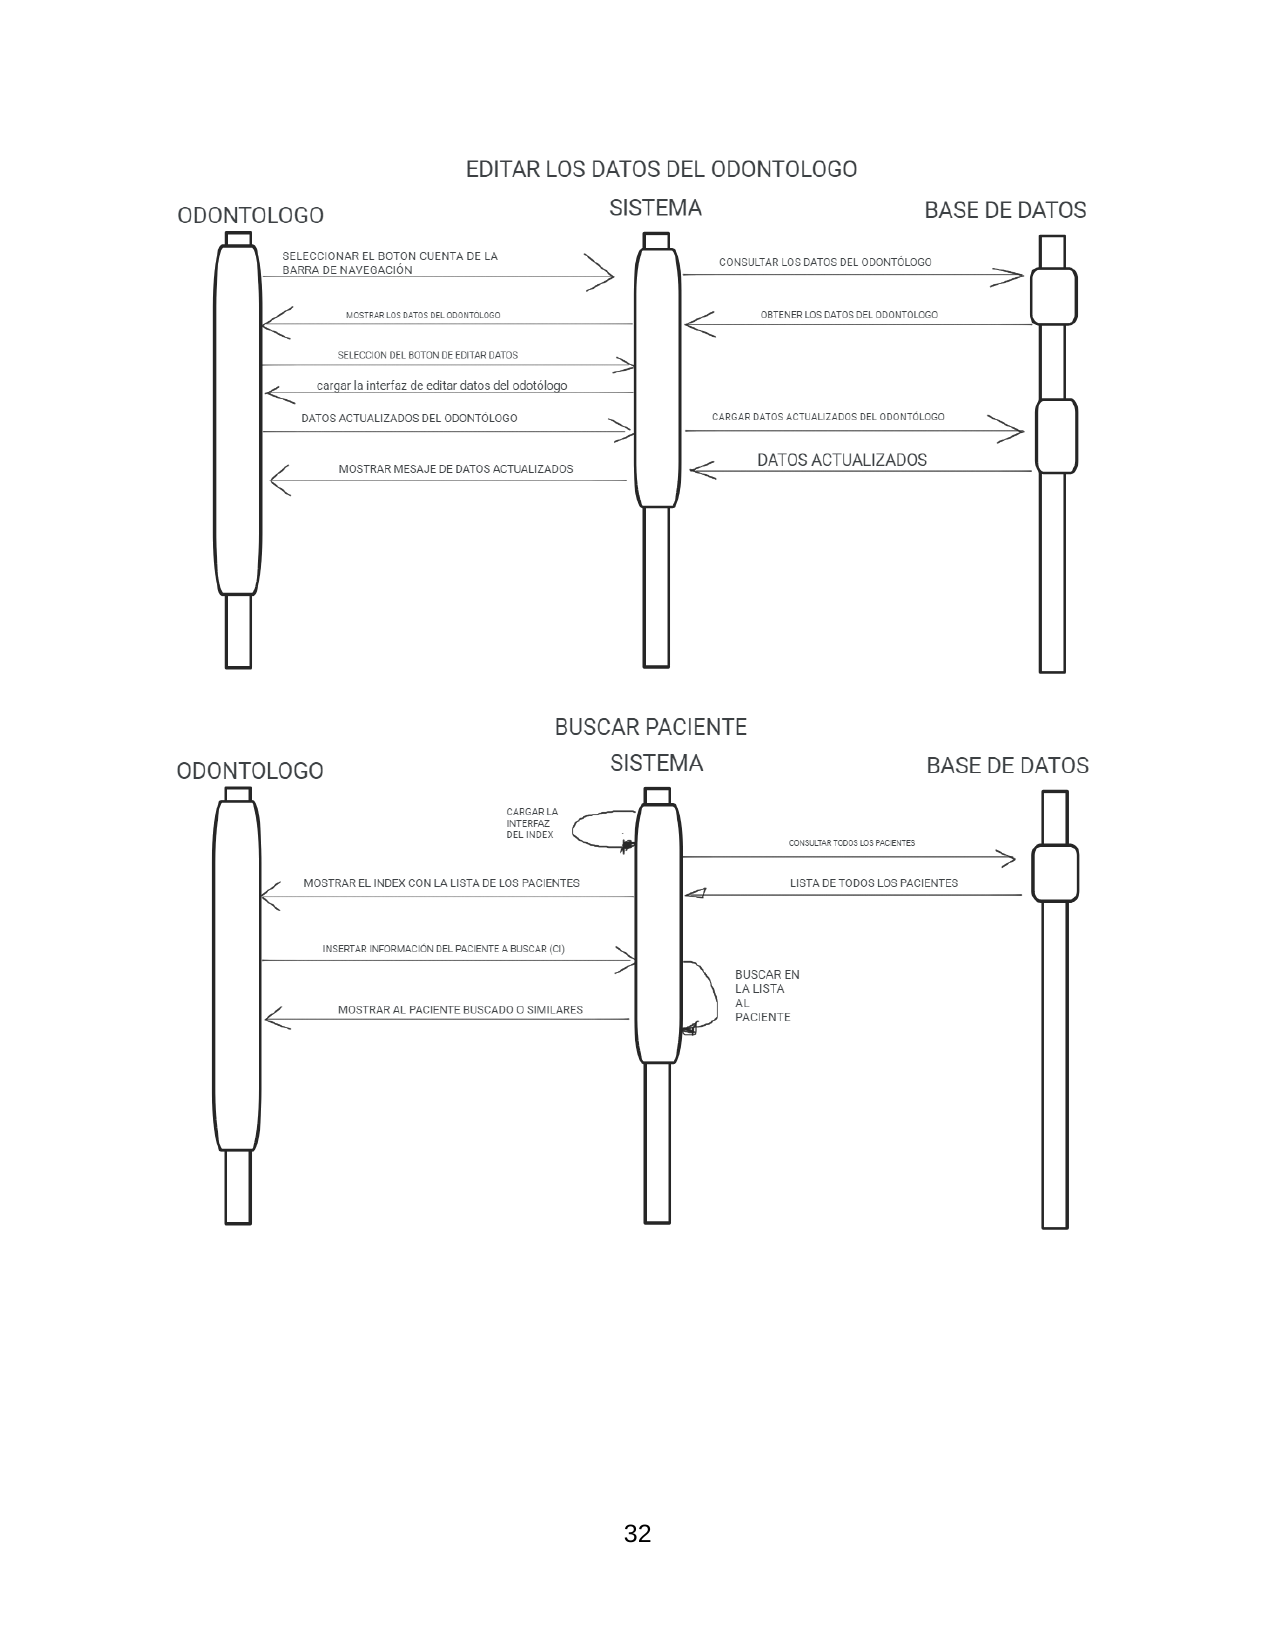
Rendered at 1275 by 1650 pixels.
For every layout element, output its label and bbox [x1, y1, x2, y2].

picture [177, 704, 1098, 1234]
picture [177, 147, 1098, 678]
